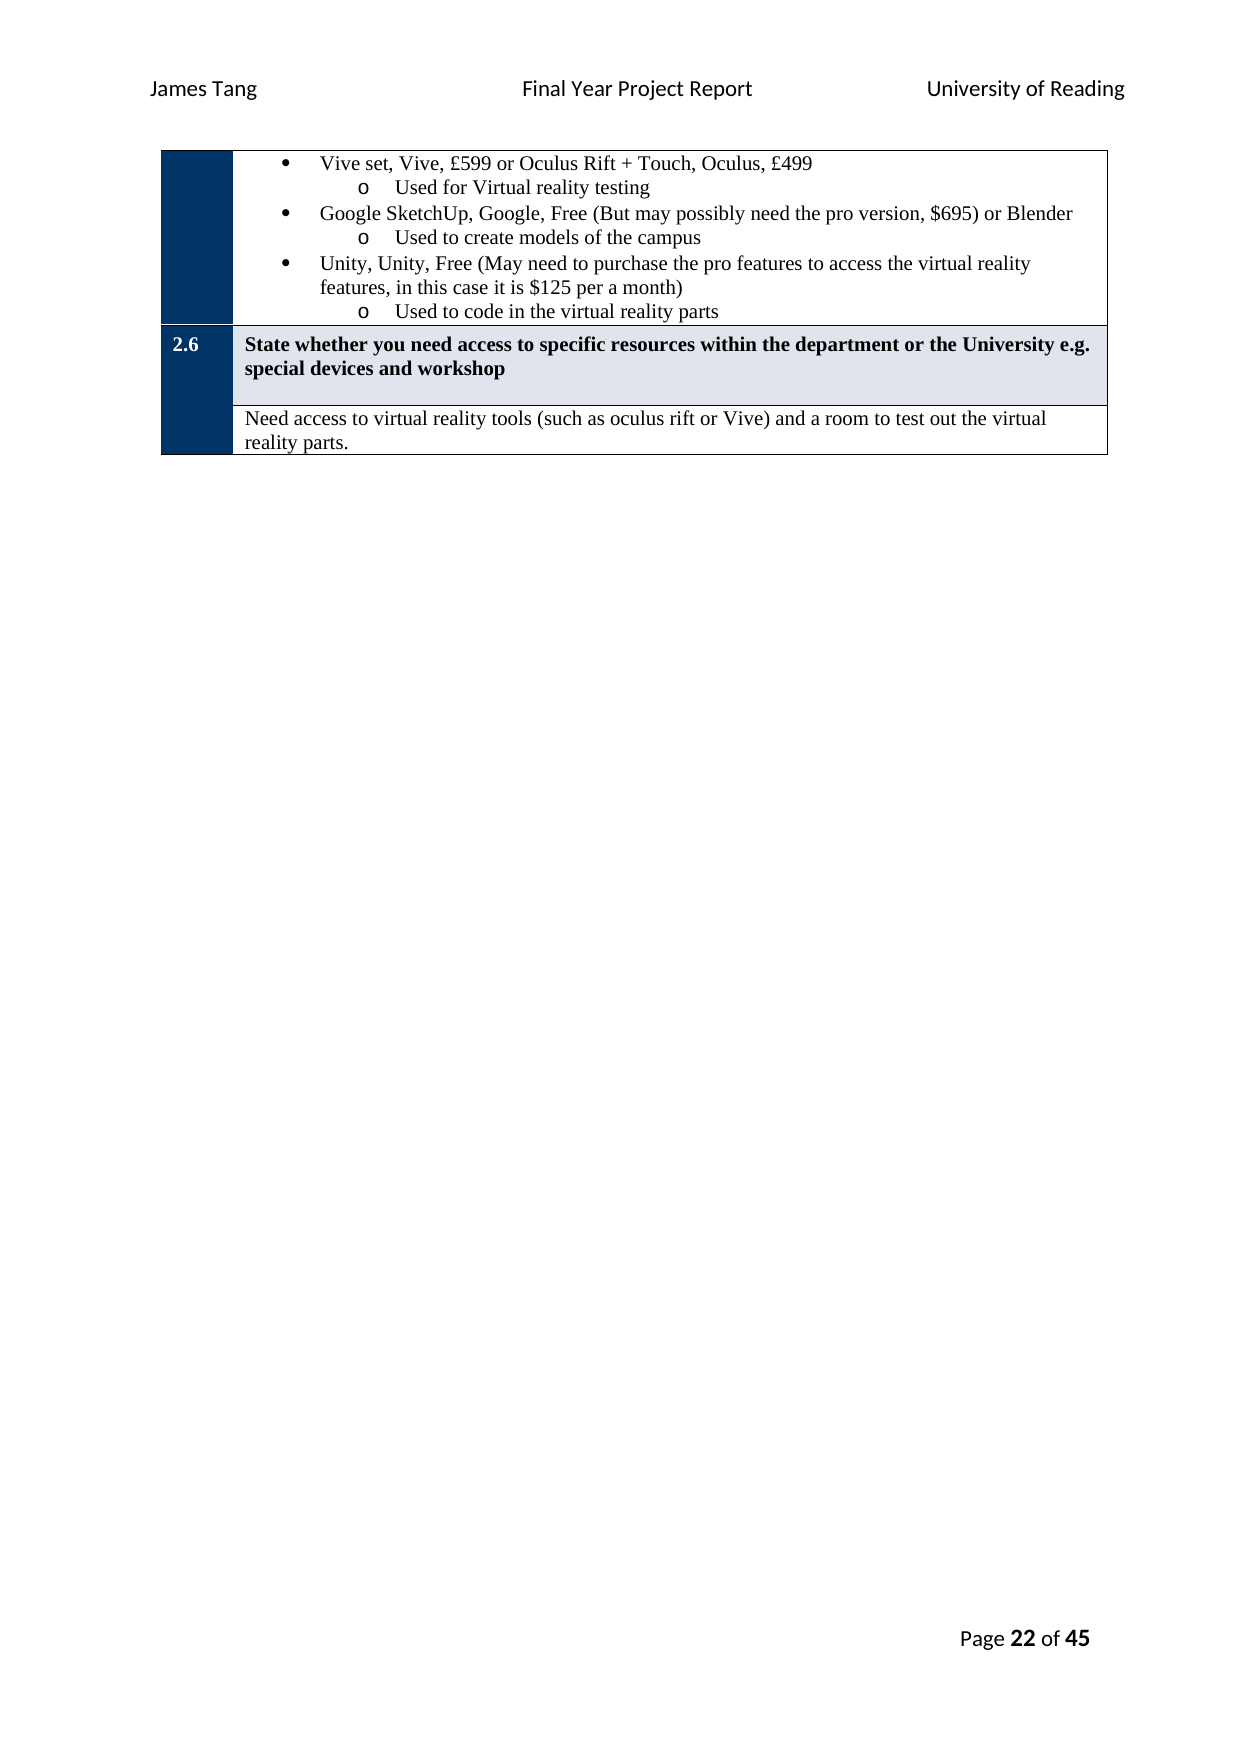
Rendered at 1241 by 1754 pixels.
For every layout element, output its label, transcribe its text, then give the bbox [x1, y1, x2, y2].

table_cell [161, 151, 233, 324]
table_cell Need access to virtual reality tools (such as oculus rift or Vive) and a room to test out the virtual reality parts. [233, 406, 1107, 454]
table_cell Vive set, Vive, £599 or Oculus Rift + Touch, Oculus, £499 Used for Virtual reality testing Google SketchUp, Google, Free (But may possibly need the pro version, $695) or Blender Used to create models of the campus Unity, Unity, Free (May need to purchase the pro features to access the virtual reality features, in this case it is $125 per a month) Used to code in the virtual reality parts [233, 151, 1107, 324]
table_cell State whether you need access to specific resources within the department or the University e.g. special devices and workshop [233, 326, 1107, 405]
table_cell 2.6 [161, 326, 233, 405]
table_cell [161, 405, 233, 454]
